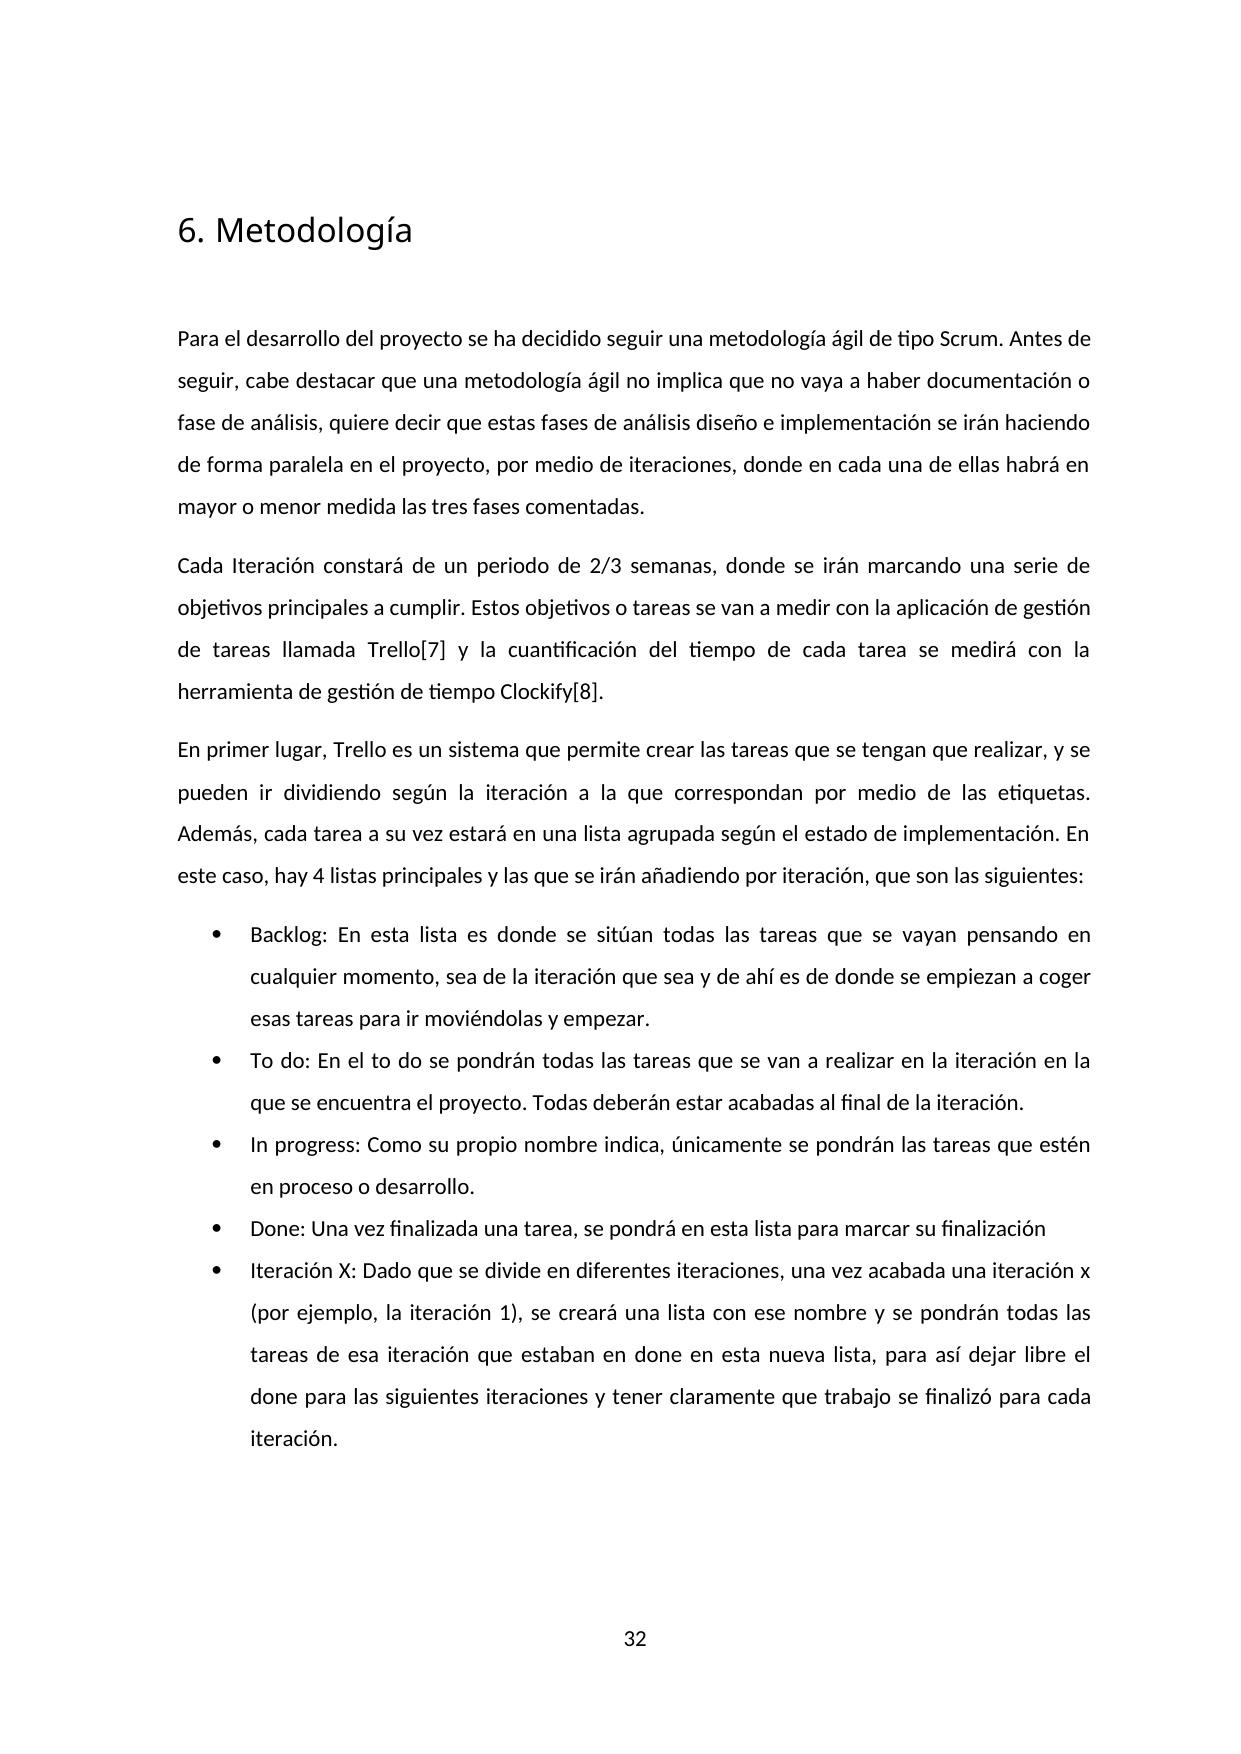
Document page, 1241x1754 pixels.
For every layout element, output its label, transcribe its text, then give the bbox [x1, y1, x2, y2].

text Para el desarrollo del proyecto se ha decidido seguir una metodología ágil de tipo Scrum. Antes de seguir, cabe destacar que una metodología ágil no implica que no vaya a haber documentación o fase de análisis, quiere decir que estas fases de análisis diseño e implementación se irán haciendo de forma paralela en el proyecto, por medio de iteraciones, donde en cada una de ellas habrá en mayor o menor medida las tres fases comentadas. [177, 324, 1092, 520]
list Iteración X: Dado que se divide en diferentes iteraciones, una vez acabada una iteración x (por ejemplo, la iteración 1), se creará una lista con ese nombre y se pondrán todas las tareas de esa iteración que estaban en done en esta nueva lista, para así dejar libre el done para las siguientes iteraciones y tener claramente que trabajo se finalizó para cada iteración. [213, 1256, 1092, 1452]
subtitle Metodología [177, 206, 1092, 252]
text En primer lugar, Trello es un sistema que permite crear las tareas que se tengan que realizar, y se pueden ir dividiendo según la iteración a la que correspondan por medio de las etiquetas. Además, cada tarea a su vez estará en una lista agrupada según el estado de implementación. En este caso, hay 4 listas principales y las que se irán añadiendo por iteración, que son las siguientes: [177, 736, 1092, 889]
list To do: En el to do se pondrán todas las tareas que se van a realizar en la iteración en la que se encuentra el proyecto. Todas deberán estar acabadas al final de la iteración. [213, 1046, 1092, 1116]
list In progress: Como su propio nombre indica, únicamente se pondrán las tareas que estén en proceso o desarrollo. [213, 1130, 1092, 1200]
list Backlog: En esta lista es donde se sitúan todas las tareas que se vayan pensando en cualquier momento, sea de la iteración que sea y de ahí es de donde se empiezan a coger esas tareas para ir moviéndolas y empezar. [213, 920, 1092, 1032]
list Done: Una vez finalizada una tarea, se pondrá en esta lista para marcar su finalización [213, 1214, 1092, 1242]
text Cada Iteración constará de un periodo de 2/3 semanas, donde se irán marcando una serie de objetivos principales a cumplir. Estos objetivos o tareas se van a medir con la aplicación de gestión de tareas llamada Trello[7] y la cuantificación del tiempo de cada tarea se medirá con la herramienta de gestión de tiempo Clockify[8]. [177, 551, 1092, 705]
